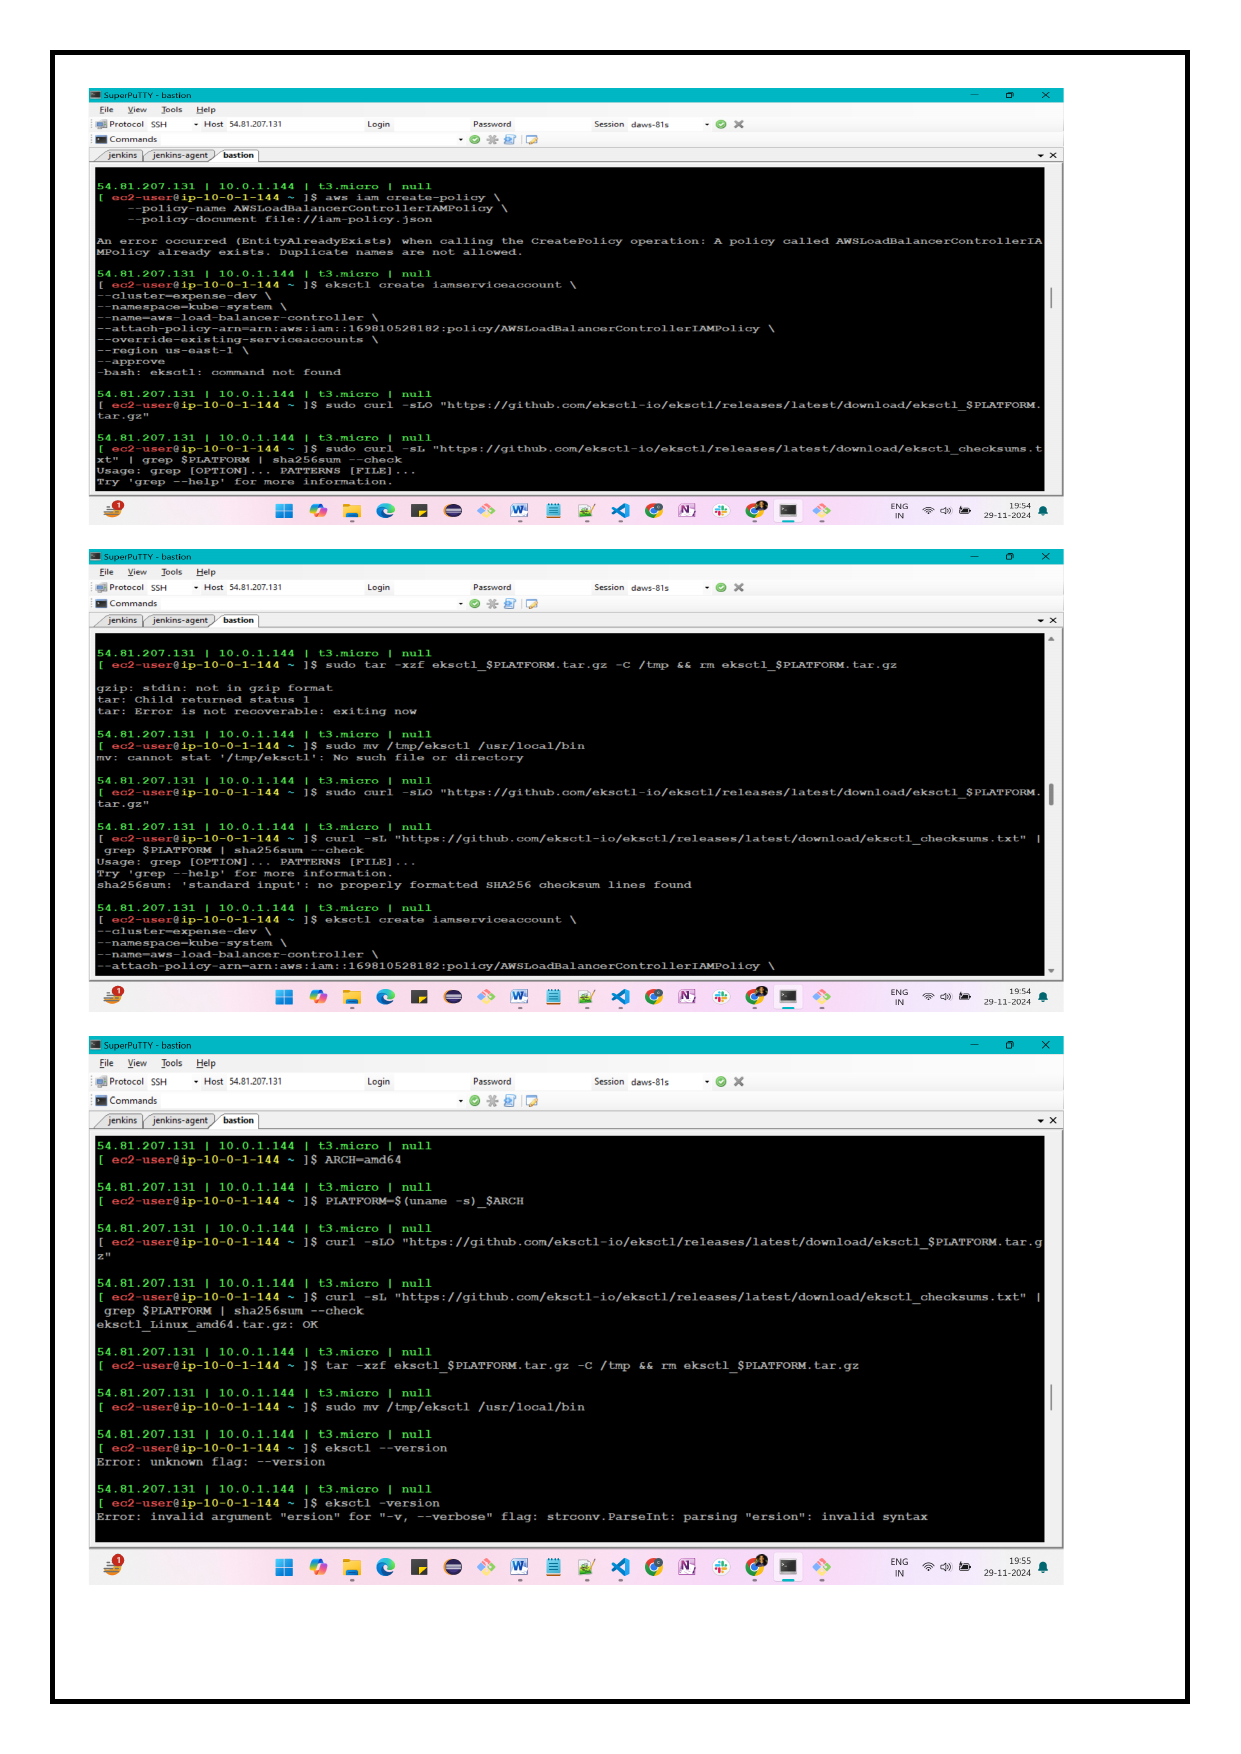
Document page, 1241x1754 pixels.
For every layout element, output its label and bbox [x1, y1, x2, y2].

picture [88, 549, 1064, 1012]
picture [88, 88, 1064, 525]
picture [88, 1036, 1064, 1585]
